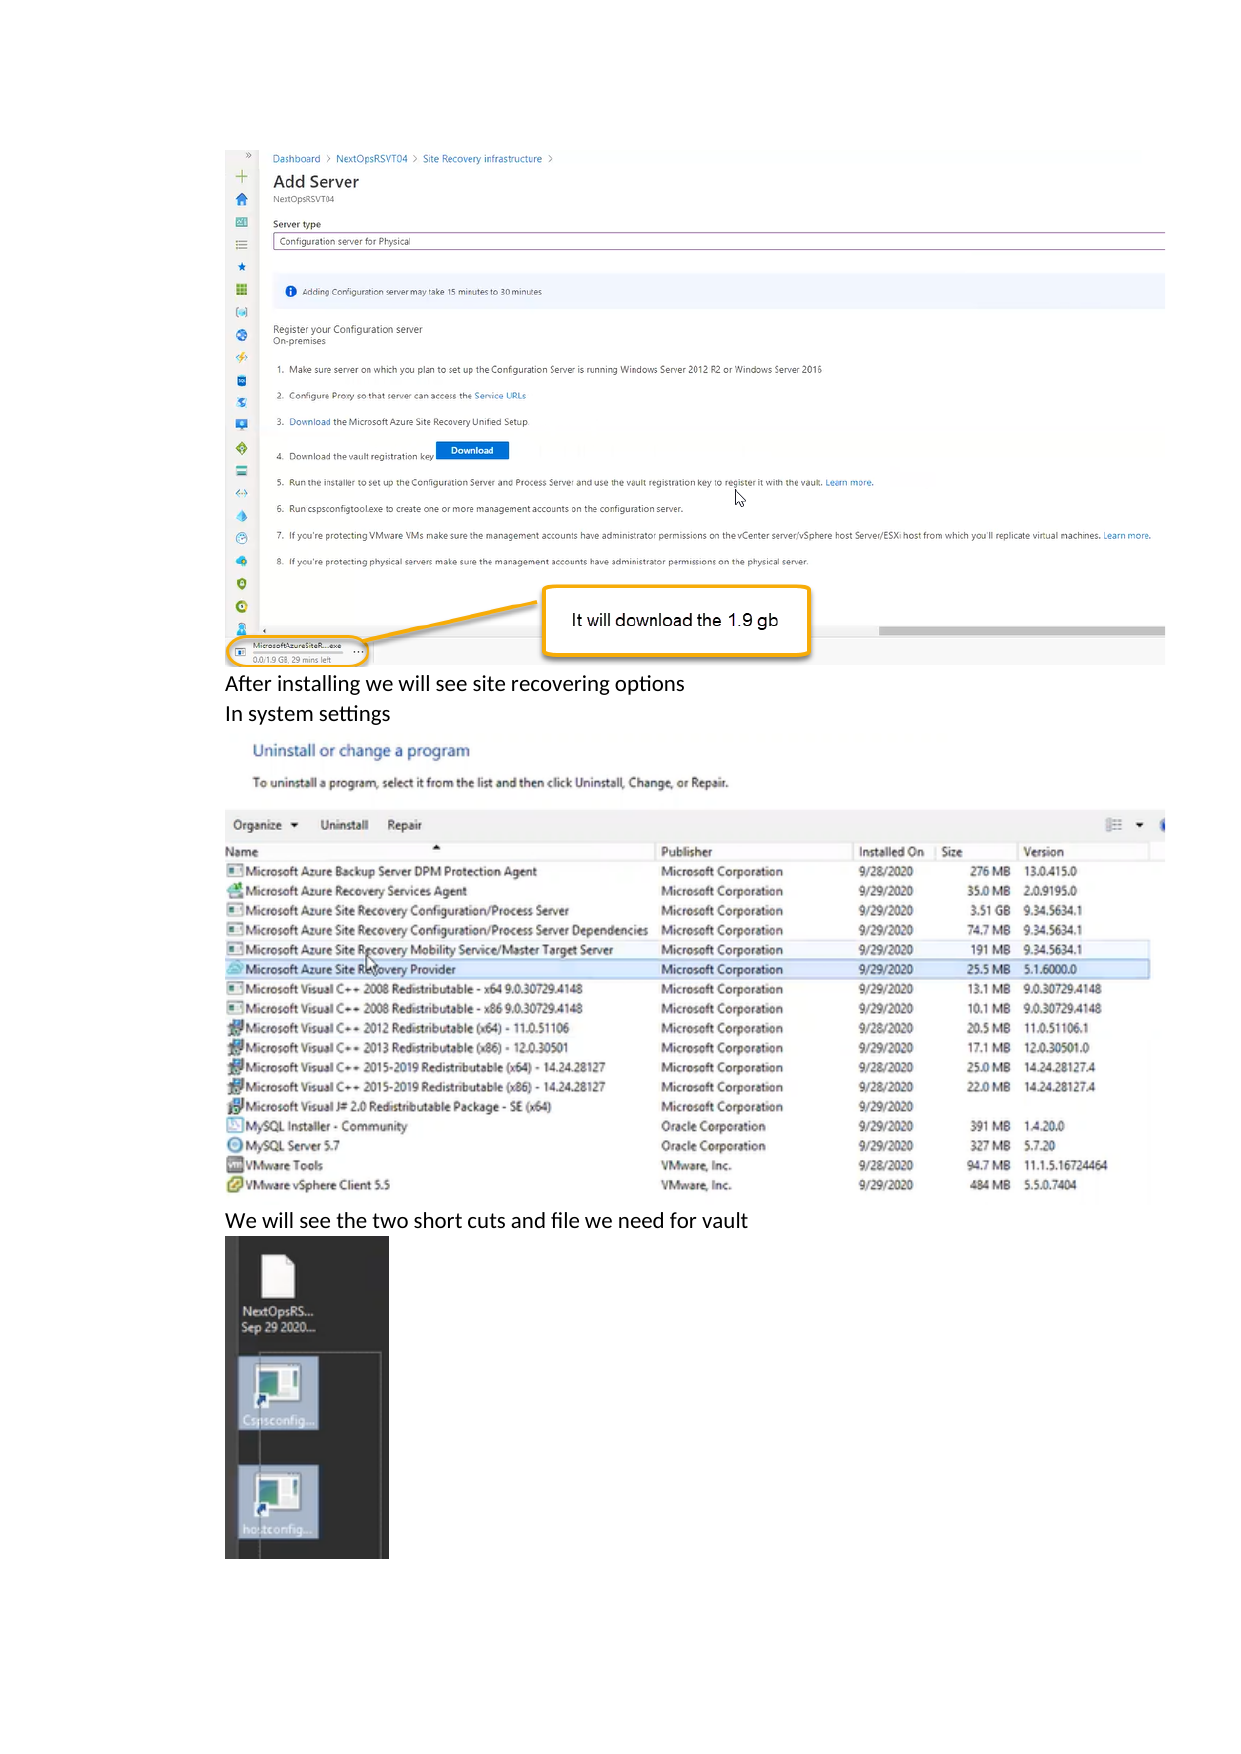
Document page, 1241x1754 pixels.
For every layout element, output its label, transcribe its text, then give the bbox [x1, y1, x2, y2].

list After installing we will see site recovering options [225, 669, 1090, 697]
picture [225, 729, 1166, 1205]
list We will see the two short cuts and file we need for vault [225, 1206, 1090, 1234]
list In system settings [225, 699, 1090, 727]
picture [225, 1236, 389, 1559]
picture [225, 150, 1166, 667]
